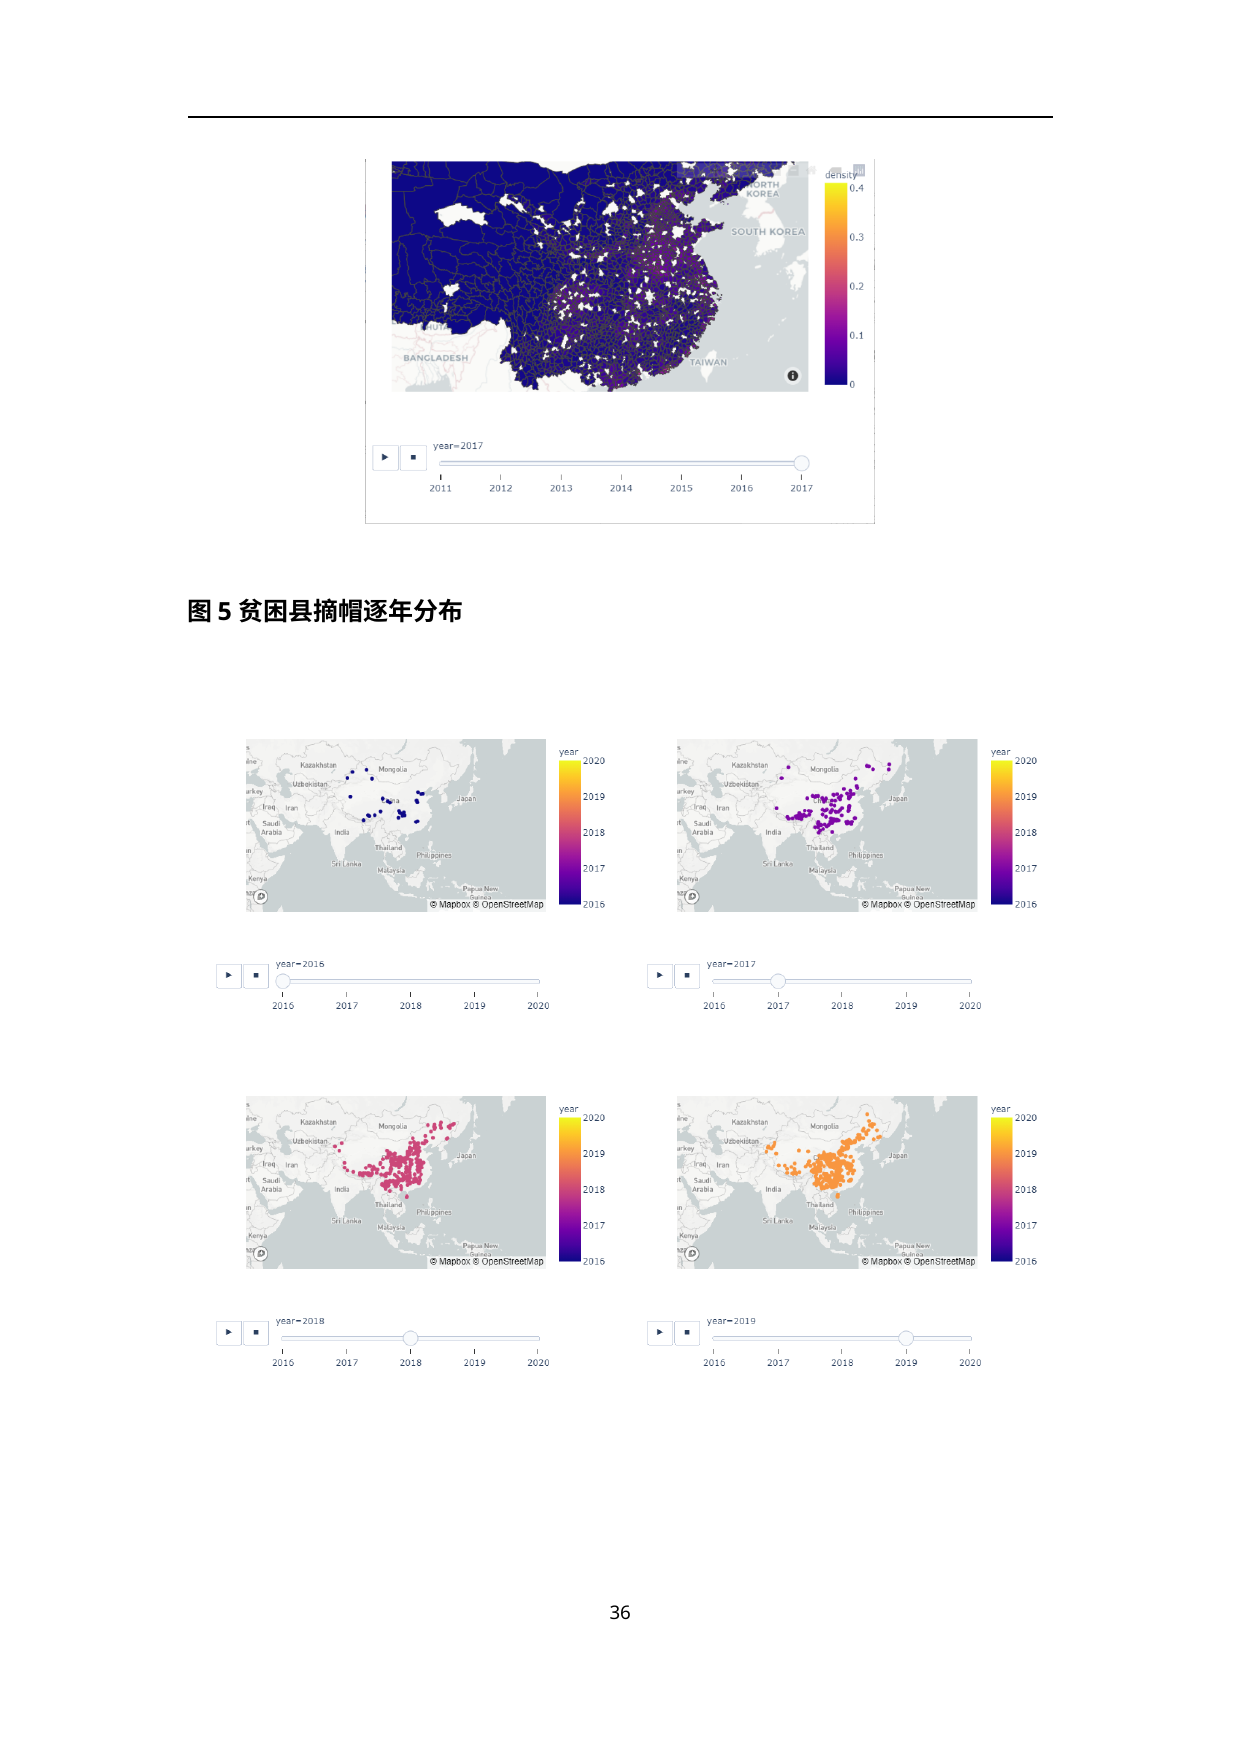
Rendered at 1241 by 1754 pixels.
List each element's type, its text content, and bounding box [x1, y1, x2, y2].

subtitle 图5 贫困县摘帽逐年分布 [187, 577, 1053, 642]
picture [187, 1052, 1050, 1381]
picture [365, 159, 875, 524]
picture [187, 695, 1050, 1024]
